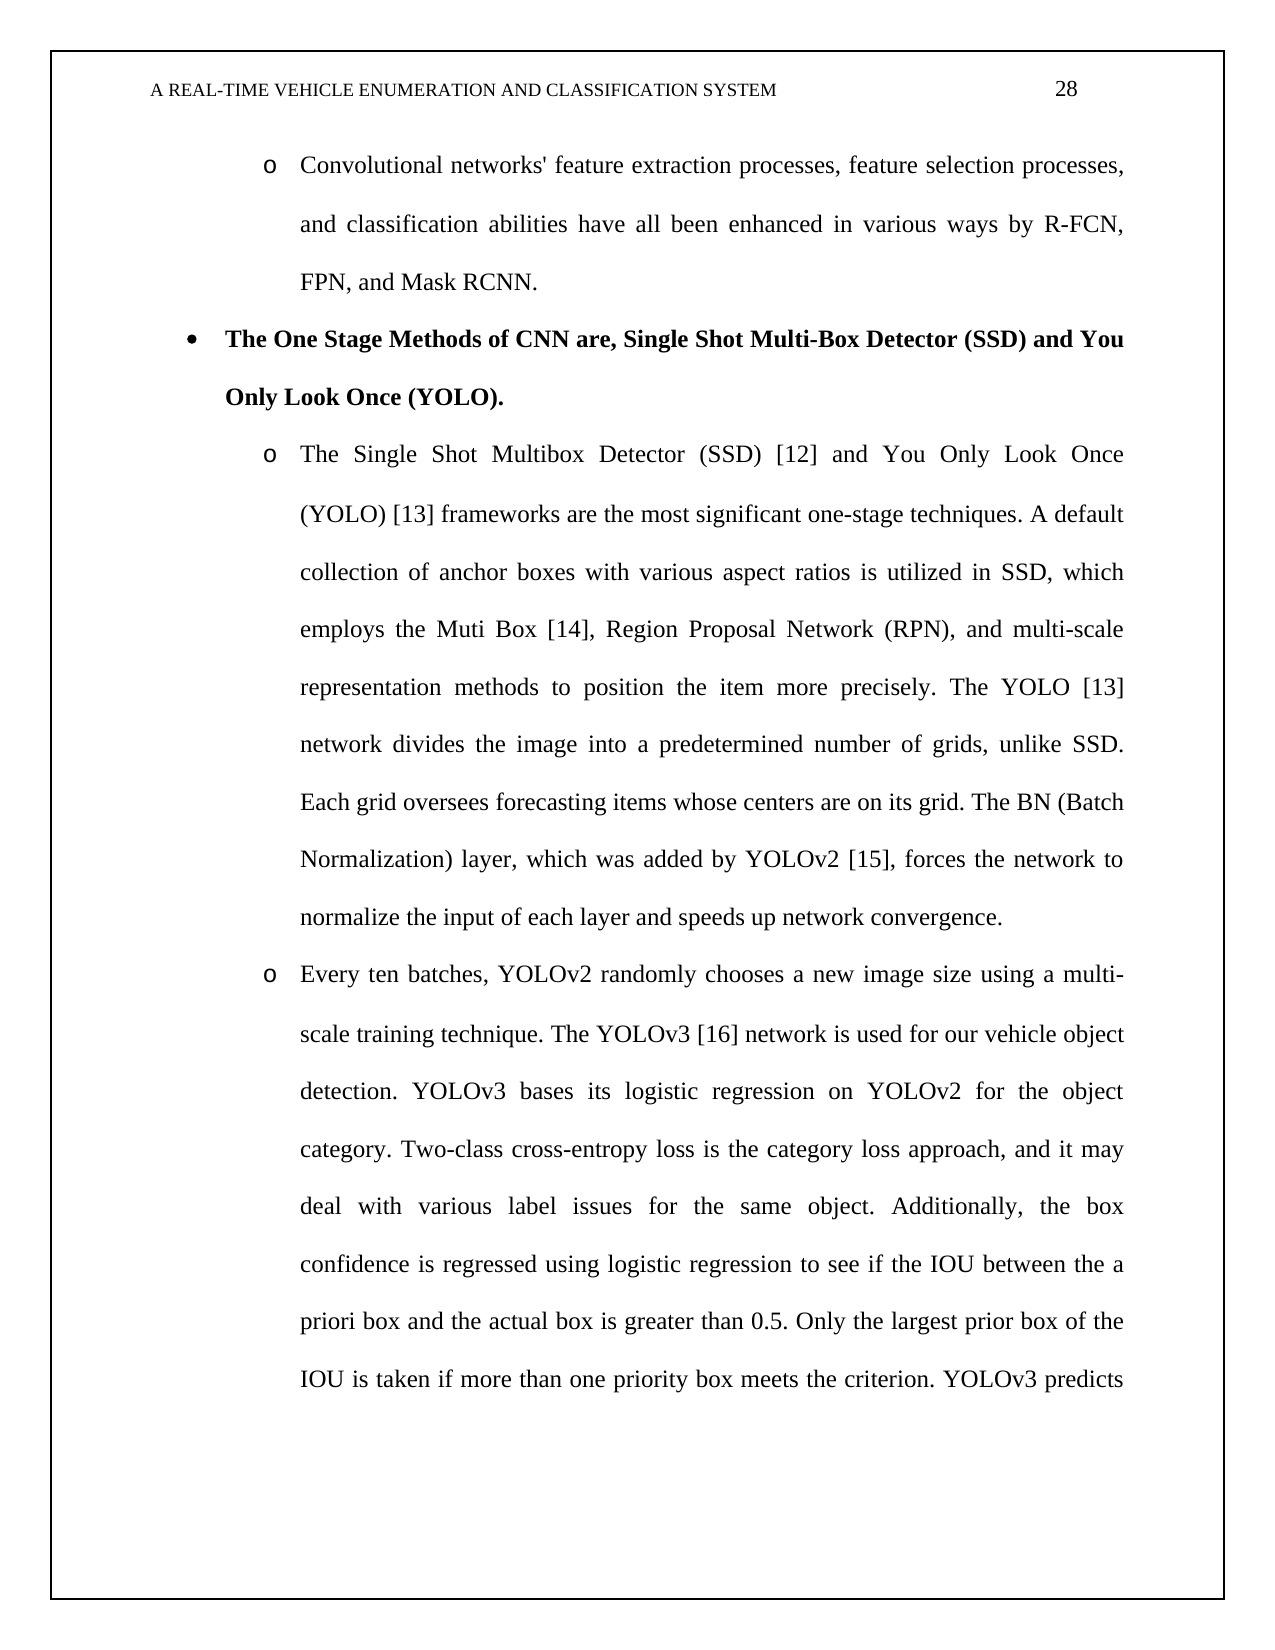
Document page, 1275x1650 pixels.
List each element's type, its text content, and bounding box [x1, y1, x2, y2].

list Convolutional networks' feature extraction processes, feature selection processes, and classification abilities have all been enhanced in various ways by R-FCN, FPN, and Mask RCNN. [262, 150, 1125, 296]
list The One Stage Methods of CNN are, Single Shot Multi-Box Detector (SSD) and You Only Look Once (YOLO). [187, 324, 1125, 411]
list The Single Shot Multibox Detector (SSD) [12] and You Only Look Once (YOLO) [13] frameworks are the most significant one-stage techniques. A default collection of anchor boxes with various aspect ratios is utilized in SSD, which employs the Muti Box [14], Region Proposal Network (RPN), and multi-scale representation methods to position the item more precisely. The YOLO [13] network divides the image into a predetermined number of grids, unlike SSD. Each grid oversees forecasting items whose centers are on its grid. The BN (Batch Normalization) layer, which was added by YOLOv2 [15], forces the network to normalize the input of each layer and speeds up network convergence. [262, 439, 1125, 930]
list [262, 959, 1125, 1392]
